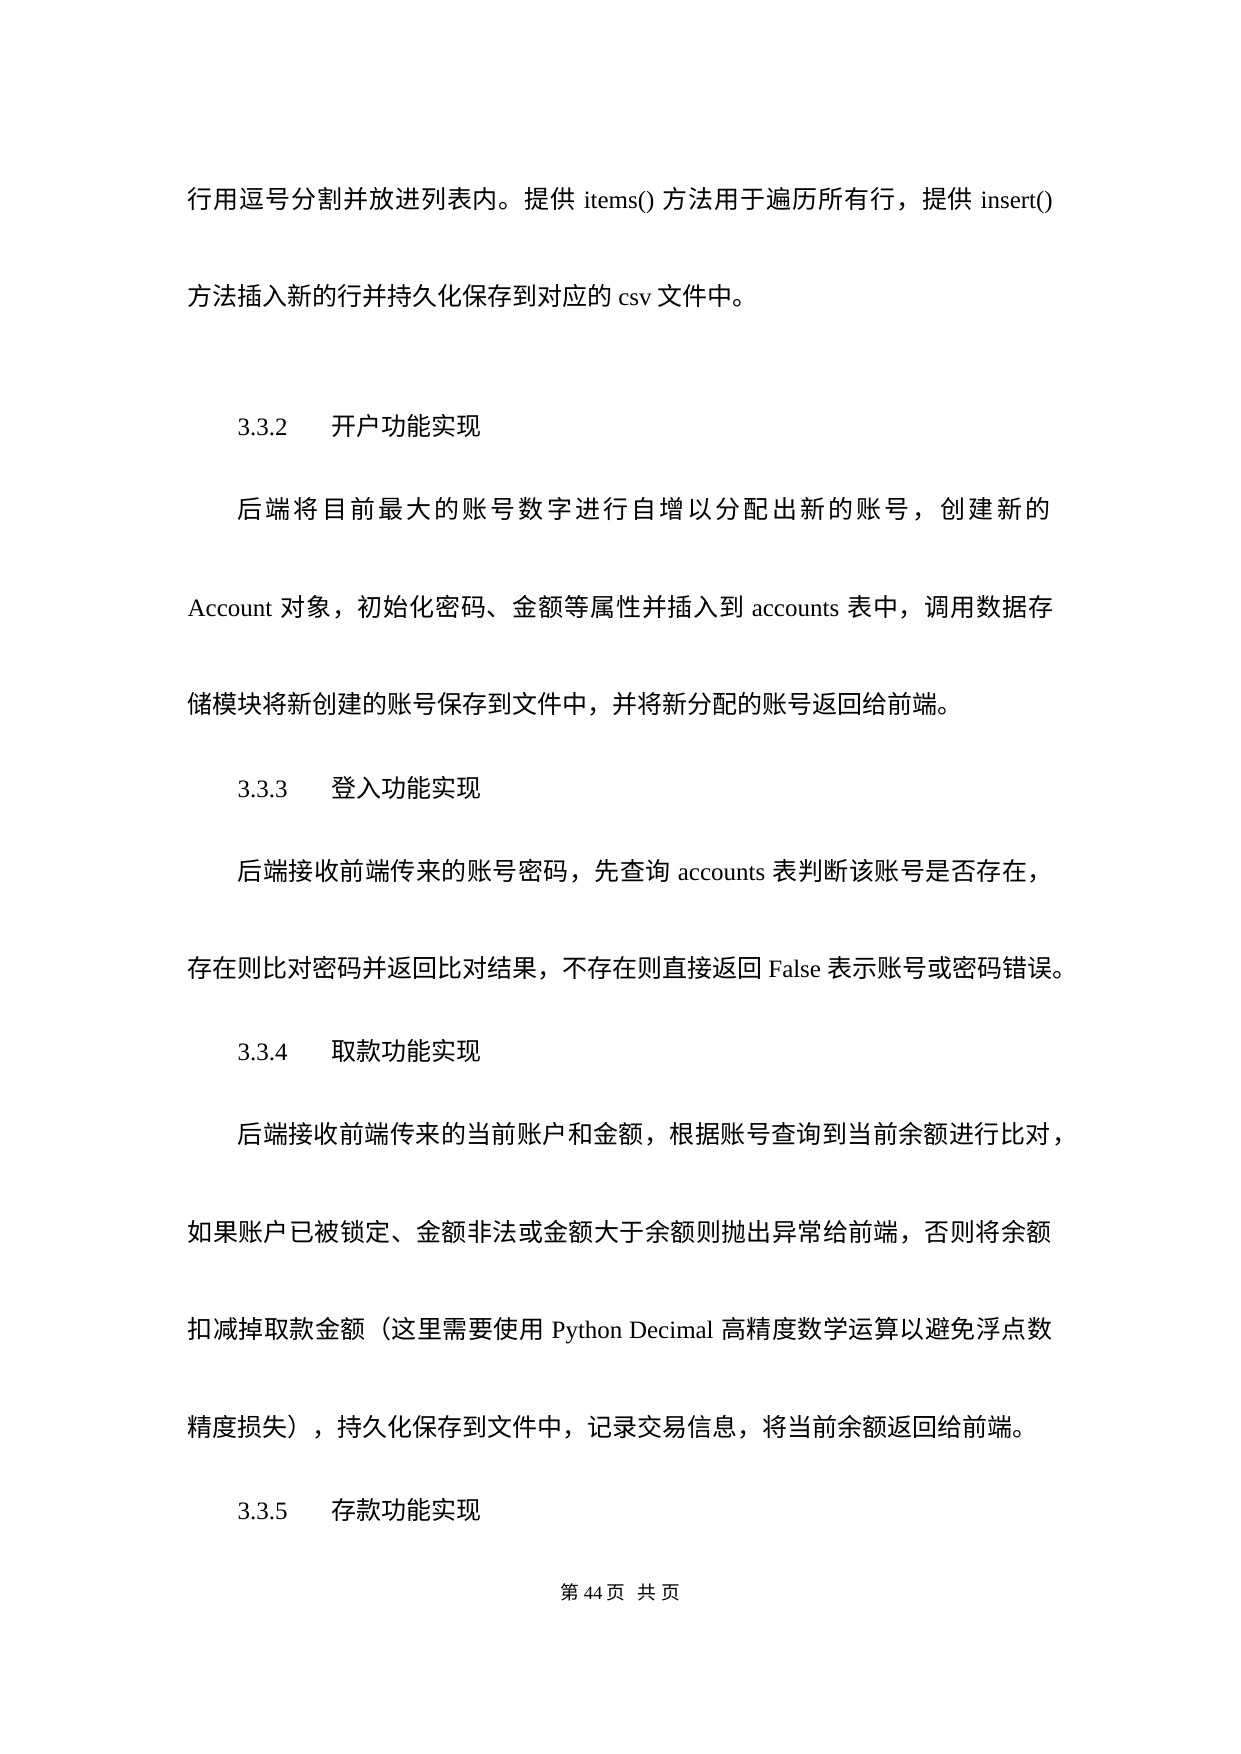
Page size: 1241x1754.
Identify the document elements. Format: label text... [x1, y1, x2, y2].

text 后端接收前端传来的当前账户和金额，根据账号查询到当前余额进行比对，如果账户已被锁定、金额非法或金额大于余额则抛出异常给前端，否则将余额扣减掉取款金额（这里需要使用 Python Decimal 高精度数学运算以避免浮点数精度损失），持久化保存到文件中，记录交易信息，将当前余额返回给前端。 [187, 1101, 1053, 1458]
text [187, 165, 1053, 327]
list 开户功能实现 [287, 392, 1053, 457]
list 登入功能实现 [287, 754, 1053, 819]
list 取款功能实现 [287, 1017, 1053, 1082]
list 存款功能实现 [287, 1476, 1053, 1541]
text 后端将目前最大的账号数字进行自增以分配出新的账号，创建新的 Account 对象，初始化密码、金额等属性并插入到 accounts 表中，调用数据存储模块将新创建的账号保存到文件中，并将新分配的账号返回给前端。 [187, 476, 1053, 736]
text 后端接收前端传来的账号密码，先查询 accounts 表判断该账号是否存在，存在则比对密码并返回比对结果，不存在则直接返回 False 表示账号或密码错误。 [187, 837, 1053, 999]
